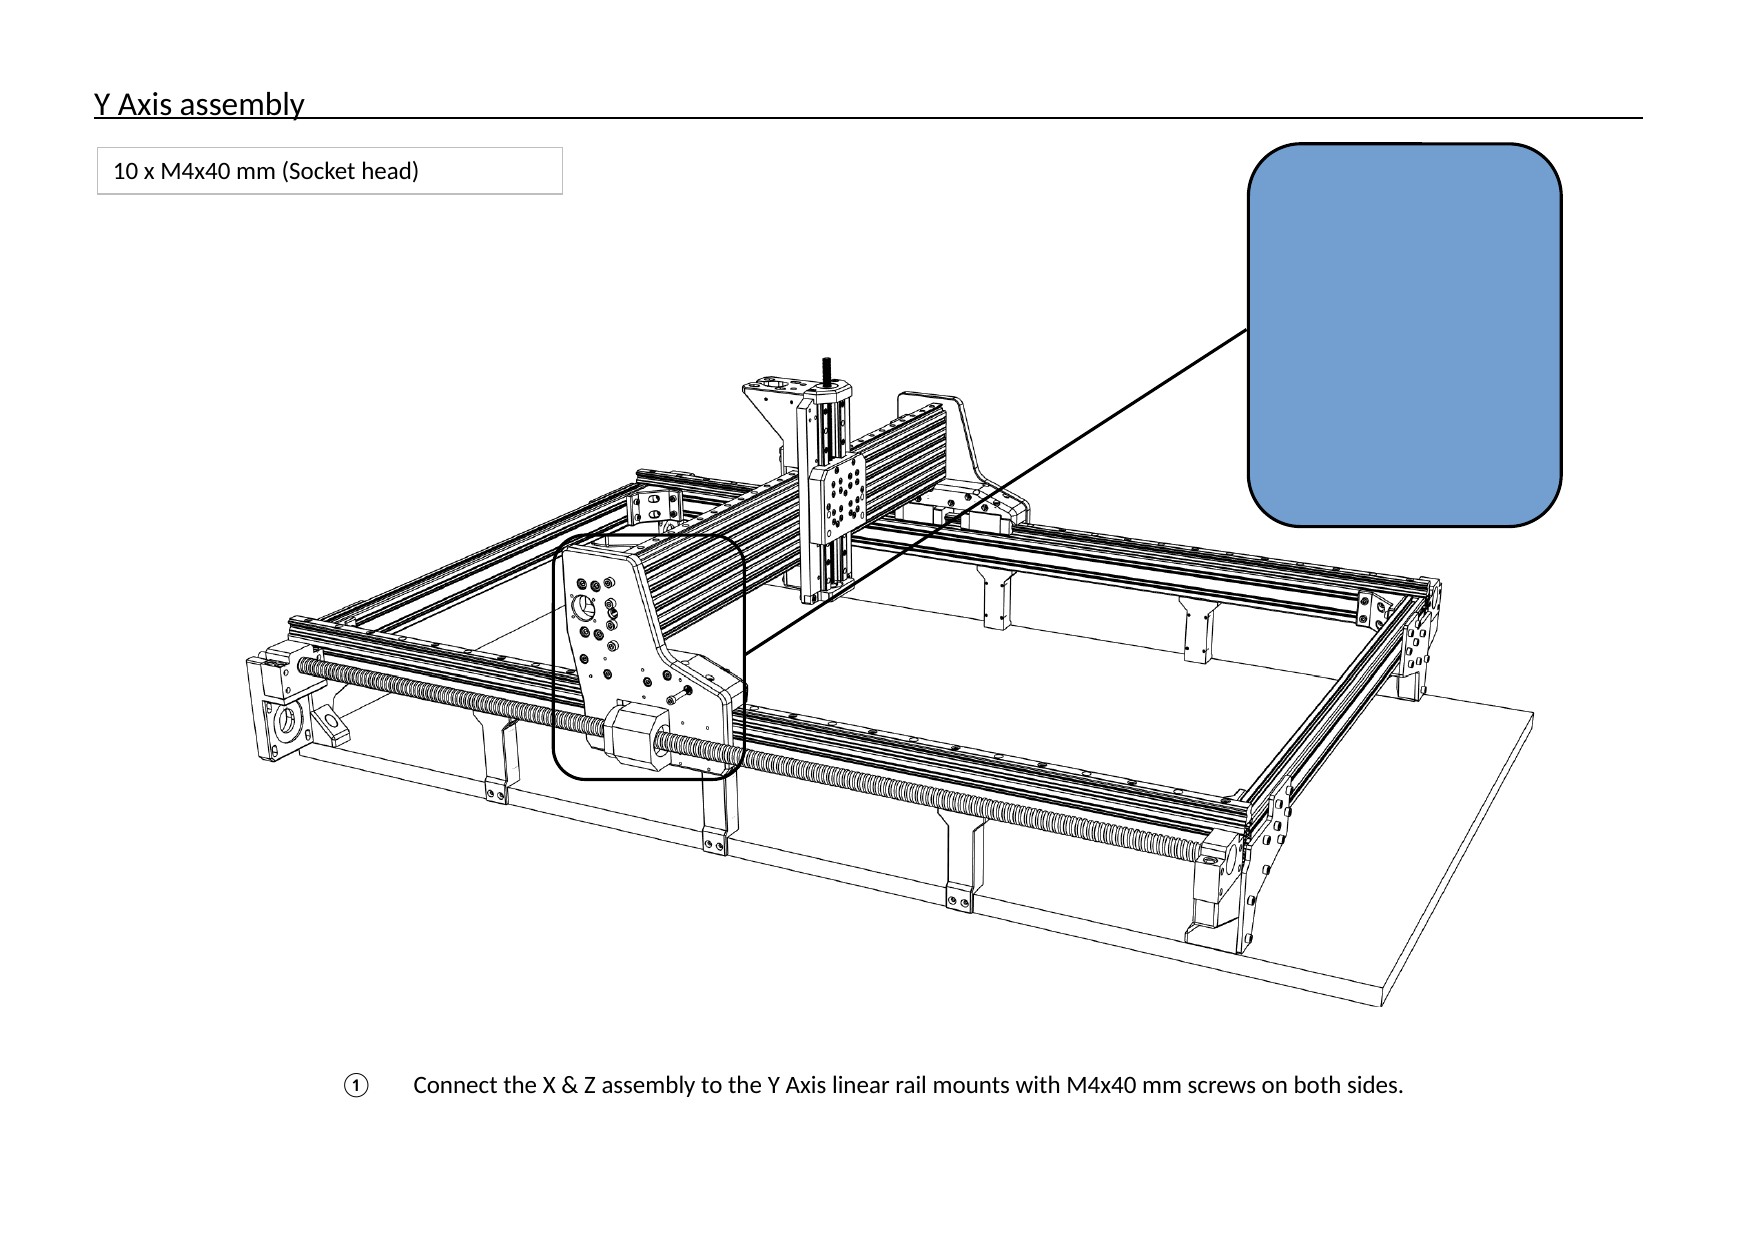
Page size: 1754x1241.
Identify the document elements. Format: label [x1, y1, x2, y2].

picture [234, 316, 1535, 1011]
picture [555, 537, 742, 777]
